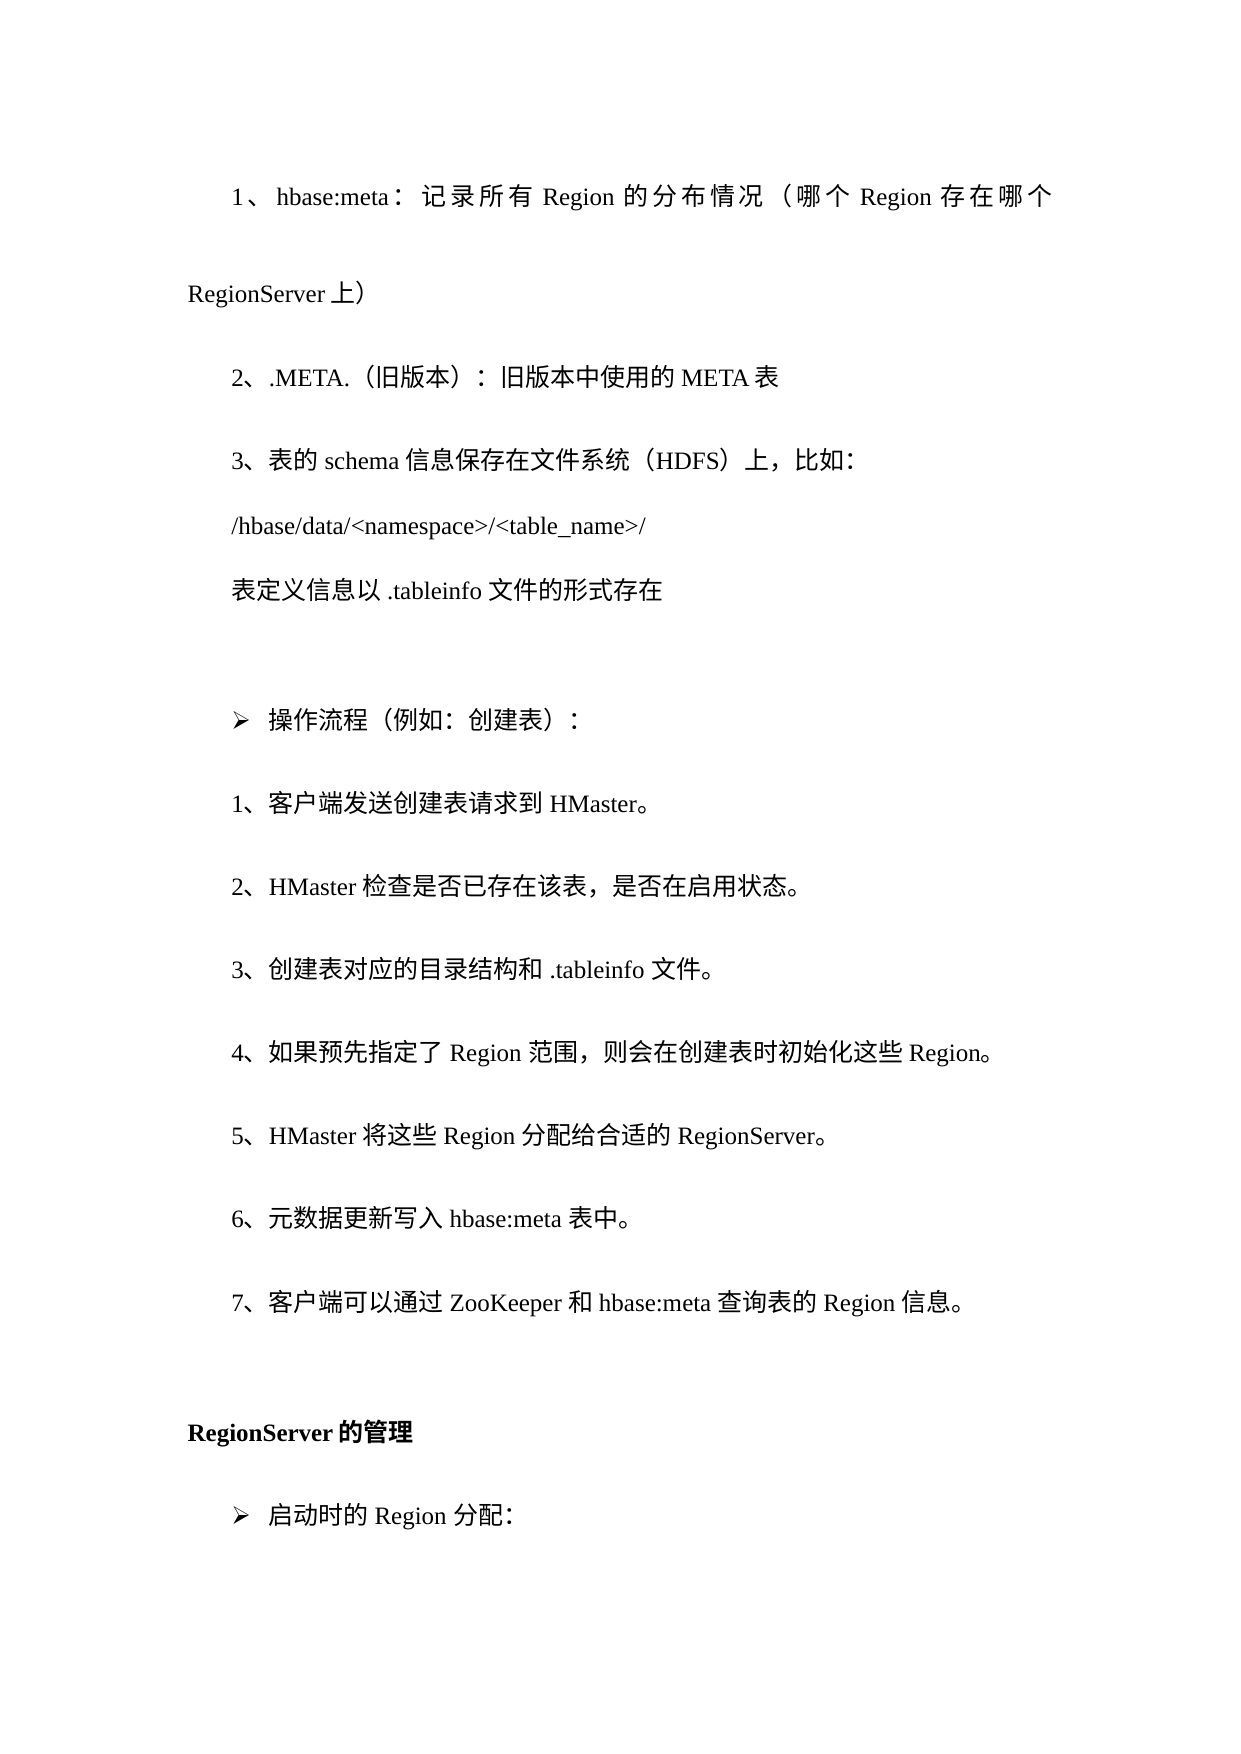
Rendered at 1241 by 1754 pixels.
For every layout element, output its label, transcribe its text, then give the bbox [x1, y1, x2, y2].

text /hbase/data/<namespace>/<table_name>/ [187, 509, 1053, 541]
list 启动时的 Region 分配： [231, 1481, 1053, 1546]
subtitle RegionServer的管理 [187, 1398, 1053, 1463]
text 表定义信息以 .tableinfo 文件的形式存在 [187, 556, 1053, 621]
text 7、客户端可以通过 ZooKeeper 和 hbase:meta 查询表的 Region 信息。 [187, 1268, 1053, 1333]
list 操作流程（例如：创建表）： [231, 686, 1053, 751]
text 4、如果预先指定了 Region 范围，则会在创建表时初始化这些 Region。 [187, 1018, 1053, 1083]
text 2、.META.（旧版本）：旧版本中使用的 META 表 [187, 343, 1053, 408]
text 1、hbase:meta：记录所有Region的分布情况（哪个Region存在哪个RegionServer上） [187, 162, 1053, 324]
text 5、HMaster 将这些 Region 分配给合适的 RegionServer。 [187, 1101, 1053, 1166]
text 2、HMaster 检查是否已存在该表，是否在启用状态。 [187, 852, 1053, 917]
text 3、创建表对应的目录结构和 .tableinfo 文件。 [187, 935, 1053, 1000]
text 1、客户端发送创建表请求到 HMaster。 [187, 769, 1053, 834]
text 6、元数据更新写入 hbase:meta 表中。 [187, 1184, 1053, 1249]
text 3、表的 schema 信息保存在文件系统（HDFS）上，比如： [187, 426, 1053, 491]
